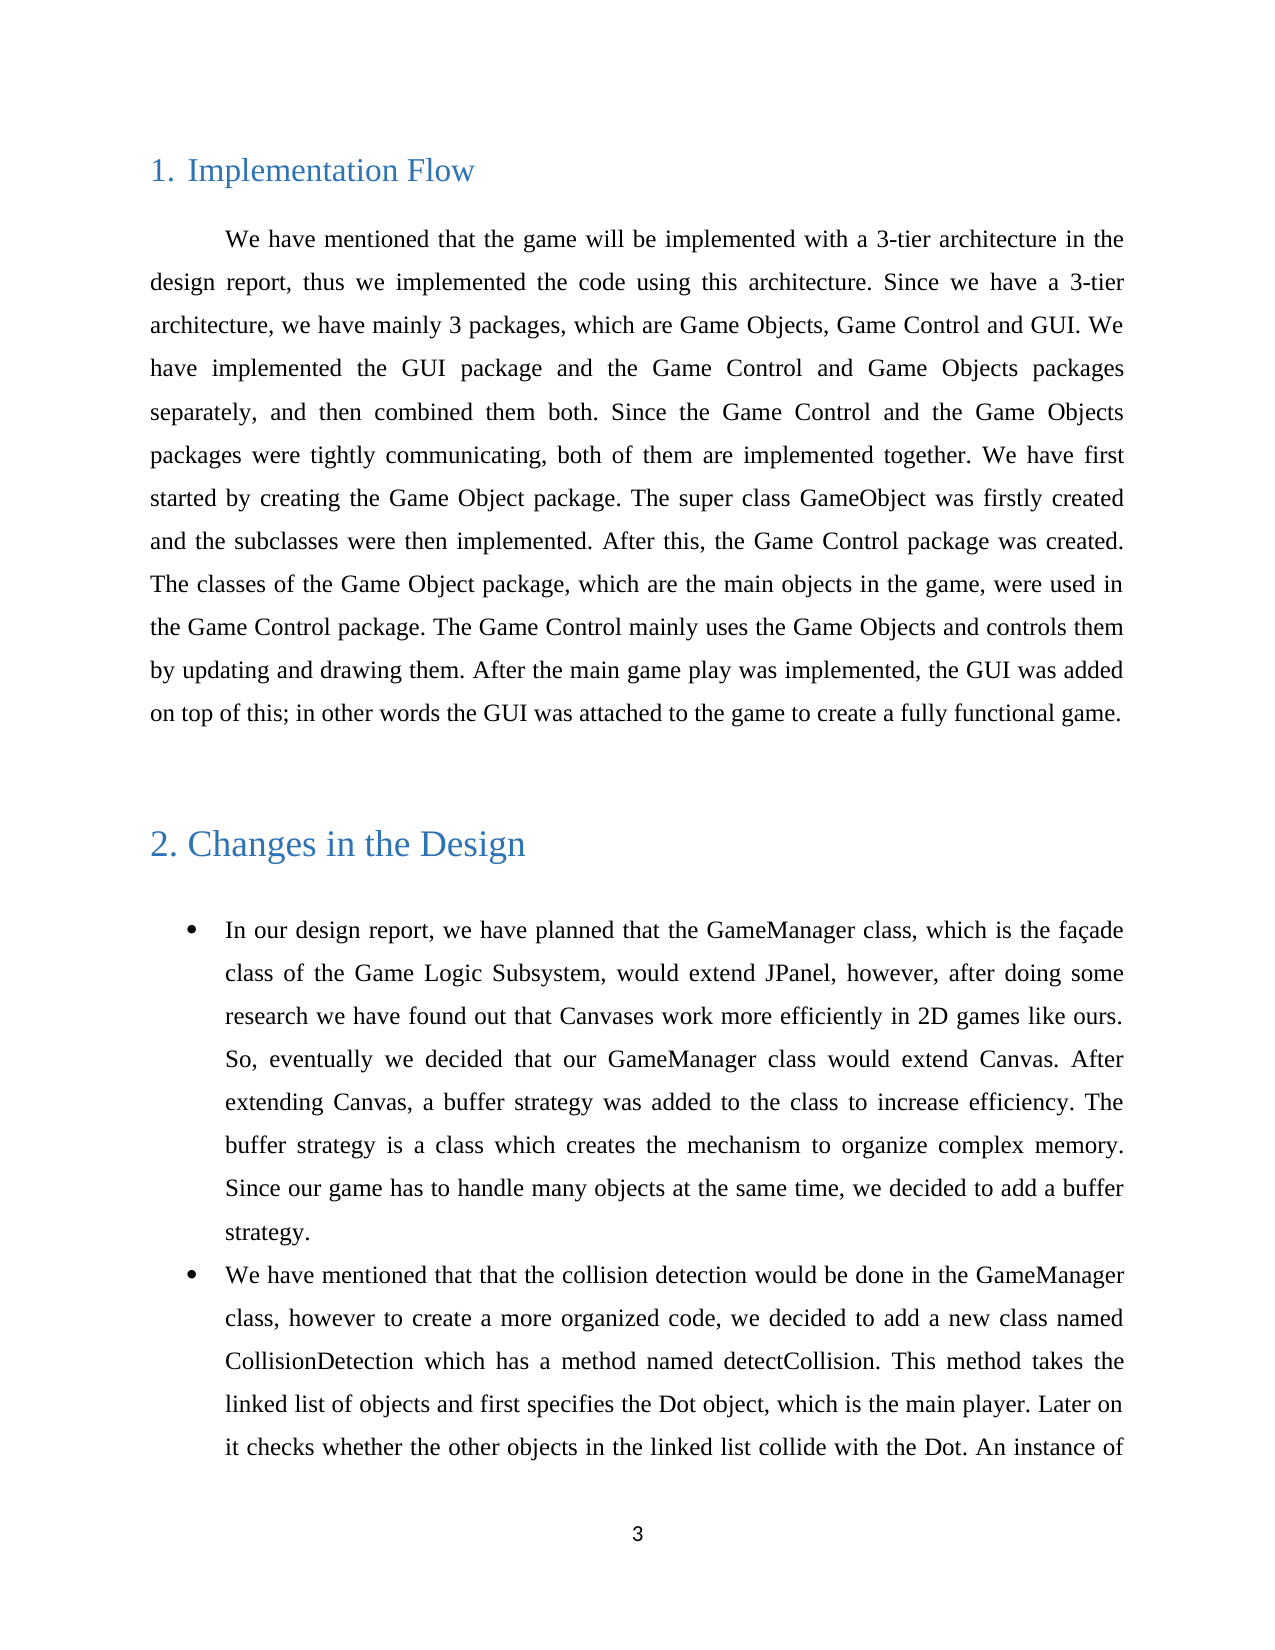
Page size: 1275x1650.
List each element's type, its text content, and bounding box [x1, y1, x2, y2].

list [187, 1260, 1125, 1461]
text We have mentioned that the game will be implemented with a 3-tier architecture in the design report, thus we implemented the code using this architecture. Since we have a 3-tier architecture, we have mainly 3 packages, which are Game Objects, Game Control and GUI. We have implemented the GUI package and the Game Control and Game Objects packages separately, and then combined them both. Since the Game Control and the Game Objects packages were tightly communicating, both of them are implemented together. We have first started by creating the Game Object package. The super class GameObject was firstly created and the subclasses were then implemented. After this, the Game Control package was created. The classes of the Game Object package, which are the main objects in the game, were used in the Game Control package. The Game Control mainly uses the Game Objects and controls them by updating and drawing them. After the main game play was implemented, the GUI was added on top of this; in other words the GUI was attached to the game to create a fully functional game. [150, 224, 1125, 727]
list Changes in the Design [150, 822, 1125, 865]
list In our design report, we have planned that the GameManager class, which is the façade class of the Game Logic Subsystem, would extend JPanel, however, after doing some research we have found out that Canvases work more efficiently in 2D games like ours. So, eventually we decided that our GameManager class would extend Canvas. After extending Canvas, a buffer strategy was added to the class to increase efficiency. The buffer strategy is a class which creates the mechanism to organize complex memory. Since our game has to handle many objects at the same time, we decided to add a buffer strategy. [187, 915, 1125, 1245]
list Implementation Flow [150, 150, 1125, 188]
